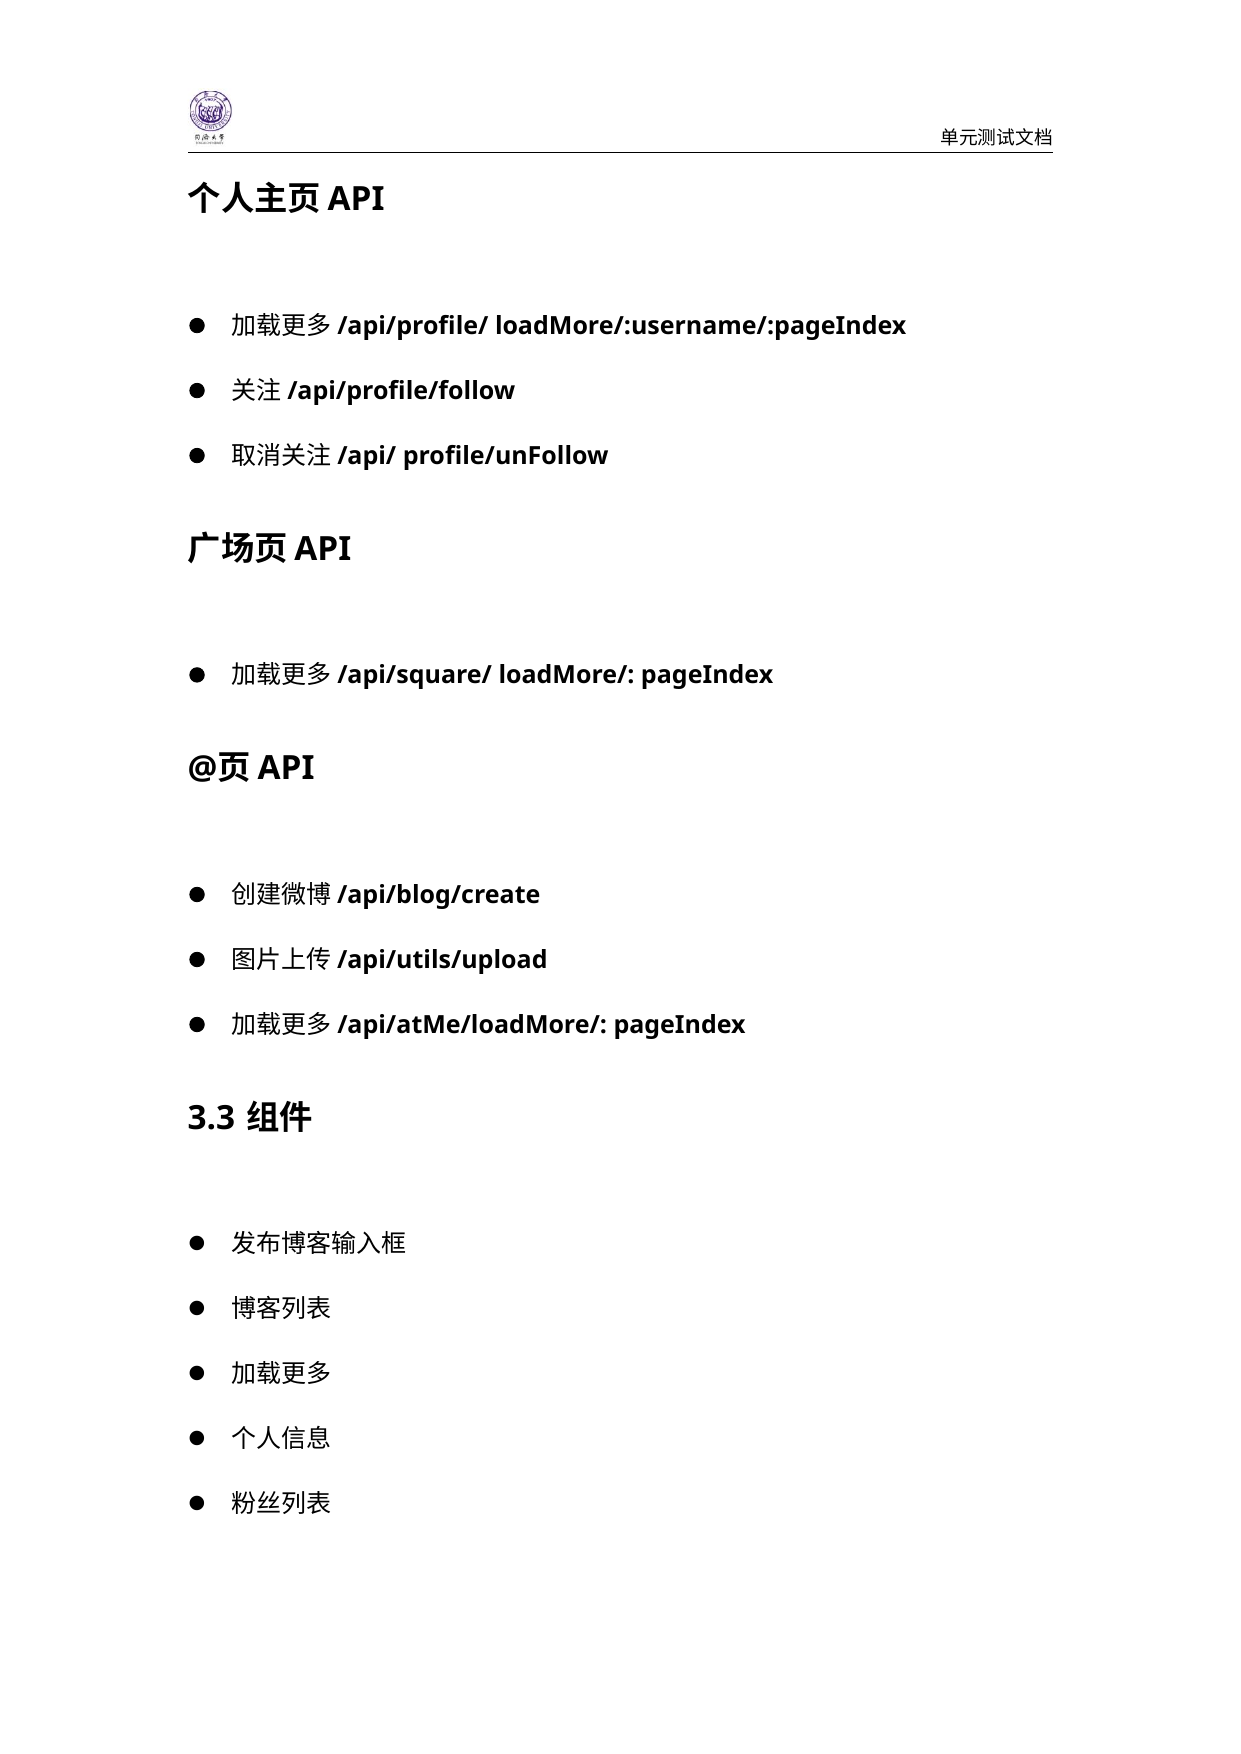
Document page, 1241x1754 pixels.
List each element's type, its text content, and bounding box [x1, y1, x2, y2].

list 博客列表 [187, 1274, 1053, 1339]
list 加载更多 /api/atMe/loadMore/: pageIndex [187, 990, 1053, 1055]
subtitle 组件 [187, 1082, 1053, 1147]
list 个人信息 [187, 1404, 1053, 1469]
list 加载更多 /api/square/ loadMore/: pageIndex [187, 641, 1053, 706]
subtitle @页API [187, 733, 1053, 798]
list 创建微博 /api/blog/create [187, 860, 1053, 925]
list 粉丝列表 [187, 1469, 1053, 1534]
list 图片上传 /api/utils/upload [187, 925, 1053, 990]
list 发布博客输入框 [187, 1209, 1053, 1274]
list 加载更多 [187, 1339, 1053, 1404]
subtitle 个人主页API [187, 164, 1053, 229]
subtitle 广场页API [187, 513, 1053, 578]
list 取消关注 /api/ profile/unFollow [187, 421, 1053, 486]
picture [187, 88, 233, 147]
list 关注 /api/profile/follow [187, 356, 1053, 421]
list 加载更多 /api/profile/ loadMore/:username/:pageIndex [187, 291, 1053, 356]
